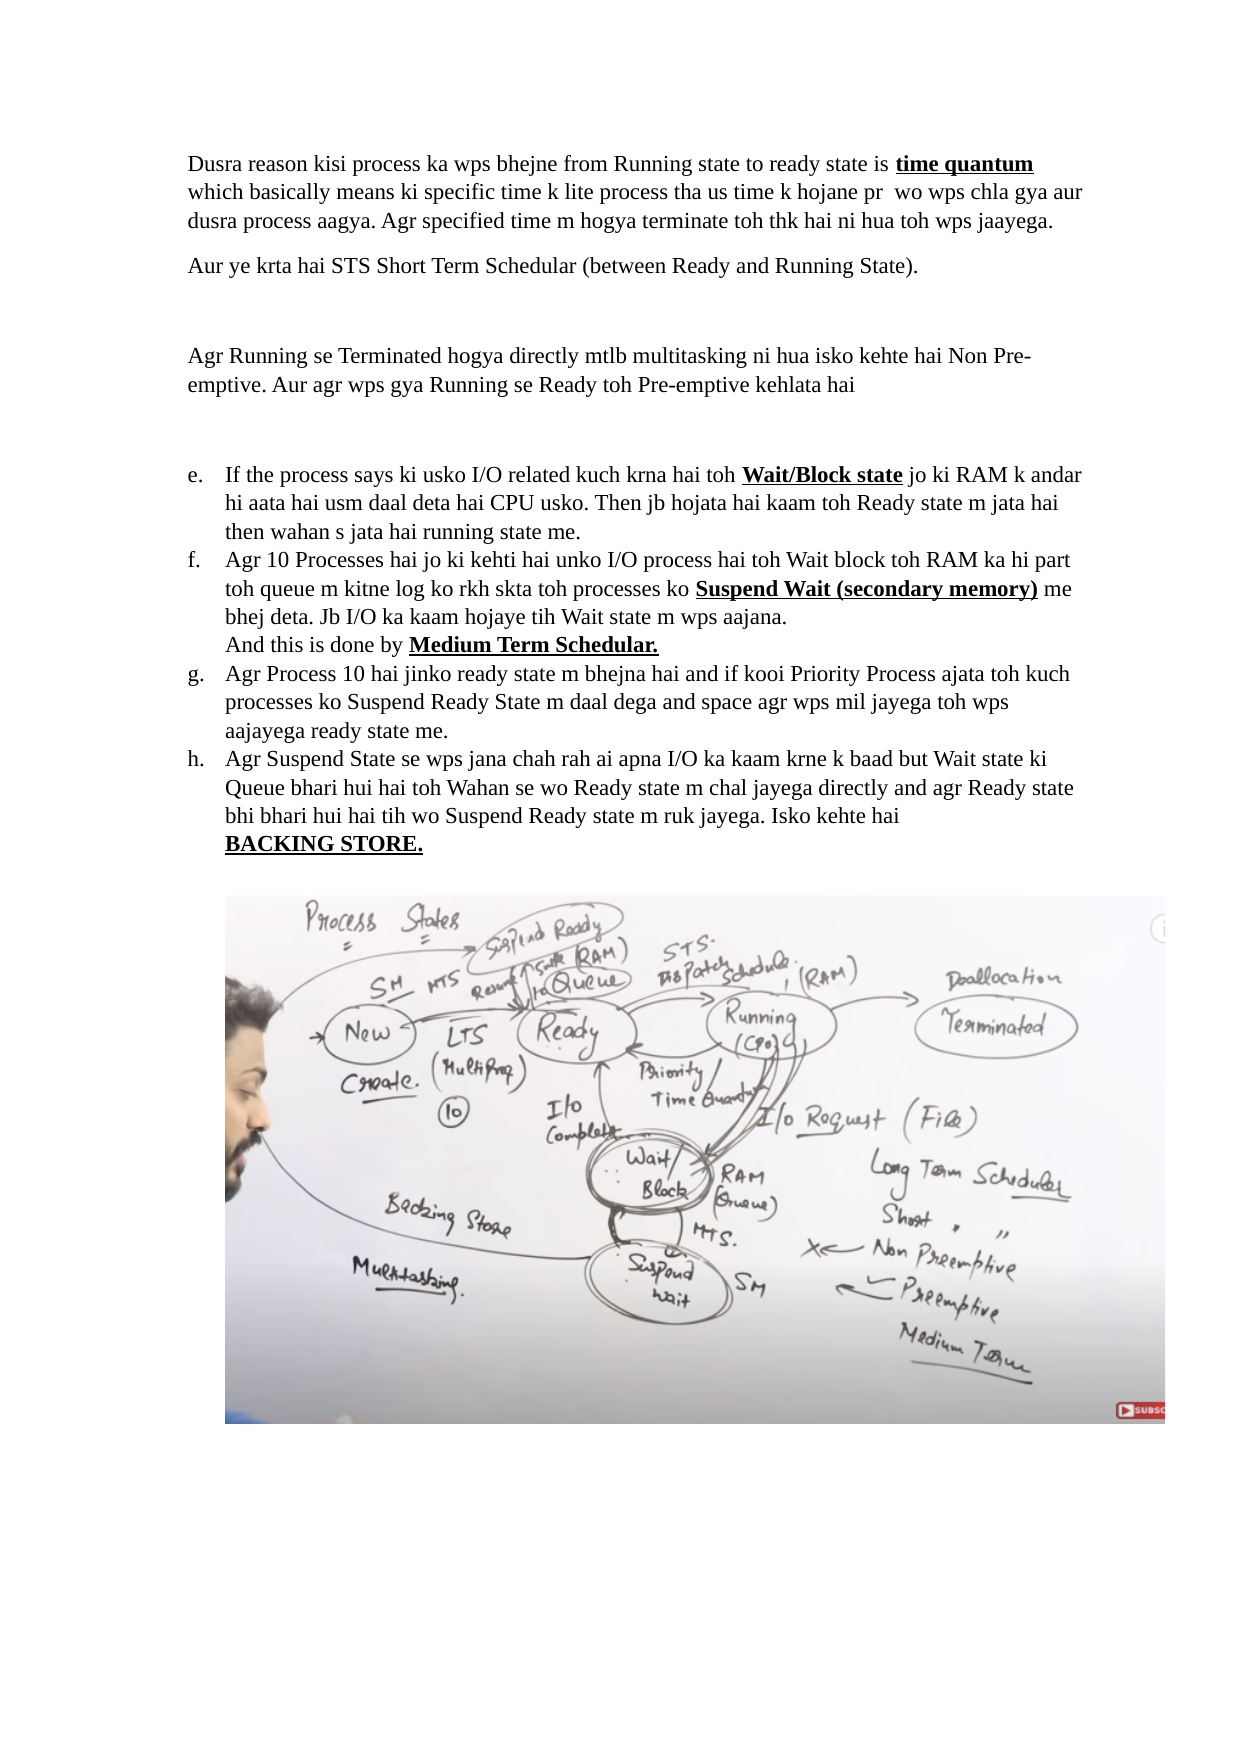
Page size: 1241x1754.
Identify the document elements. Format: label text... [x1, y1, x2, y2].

list And this is done by Medium Term Schedular. [225, 631, 1090, 658]
list BACKING STORE. [225, 831, 1090, 857]
text Aur ye krta hai STS Short Term Schedular (between Ready and Running State). [187, 252, 1090, 278]
list Agr 10 Processes hai jo ki kehti hai unko I/O process hai toh Wait block toh RAM ka hi part toh queue m kitne log ko rkh skta toh processes ko Suspend Wait (secondary memory) me bhej deta. Jb I/O ka kaam hojaye tih Wait state m wps aajana. [187, 546, 1090, 629]
list Agr Process 10 hai jinko ready state m bhejna hai and if kooi Priority Process ajata toh kuch processes ko Suspend Ready State m daal dega and space agr wps mil jayega toh wps aajayega ready state me. [187, 660, 1090, 743]
picture [225, 887, 1166, 1424]
text Agr Running se Terminated hogya directly mtlb multitasking ni hua isko kehte hai Non Pre-emptive. Aur agr wps gya Running se Ready toh Pre-emptive kehlata hai [187, 342, 1090, 397]
list If the process says ki usko I/O related kuch krna hai toh Wait/Block state jo ki RAM k andar hi aata hai usm daal deta hai CPU usko. Then jb hojata hai kaam toh Ready state m jata hai then wahan s jata hai running state me. [187, 461, 1090, 544]
list Agr Suspend State se wps jana chah rah ai apna I/O ka kaam krne k baad but Wait state ki Queue bhari hui hai toh Wahan se wo Ready state m chal jayega directly and agr Ready state bhi bhari hui hai tih wo Suspend Ready state m ruk jayega. Isko kehte hai [187, 745, 1090, 828]
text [187, 150, 1090, 233]
